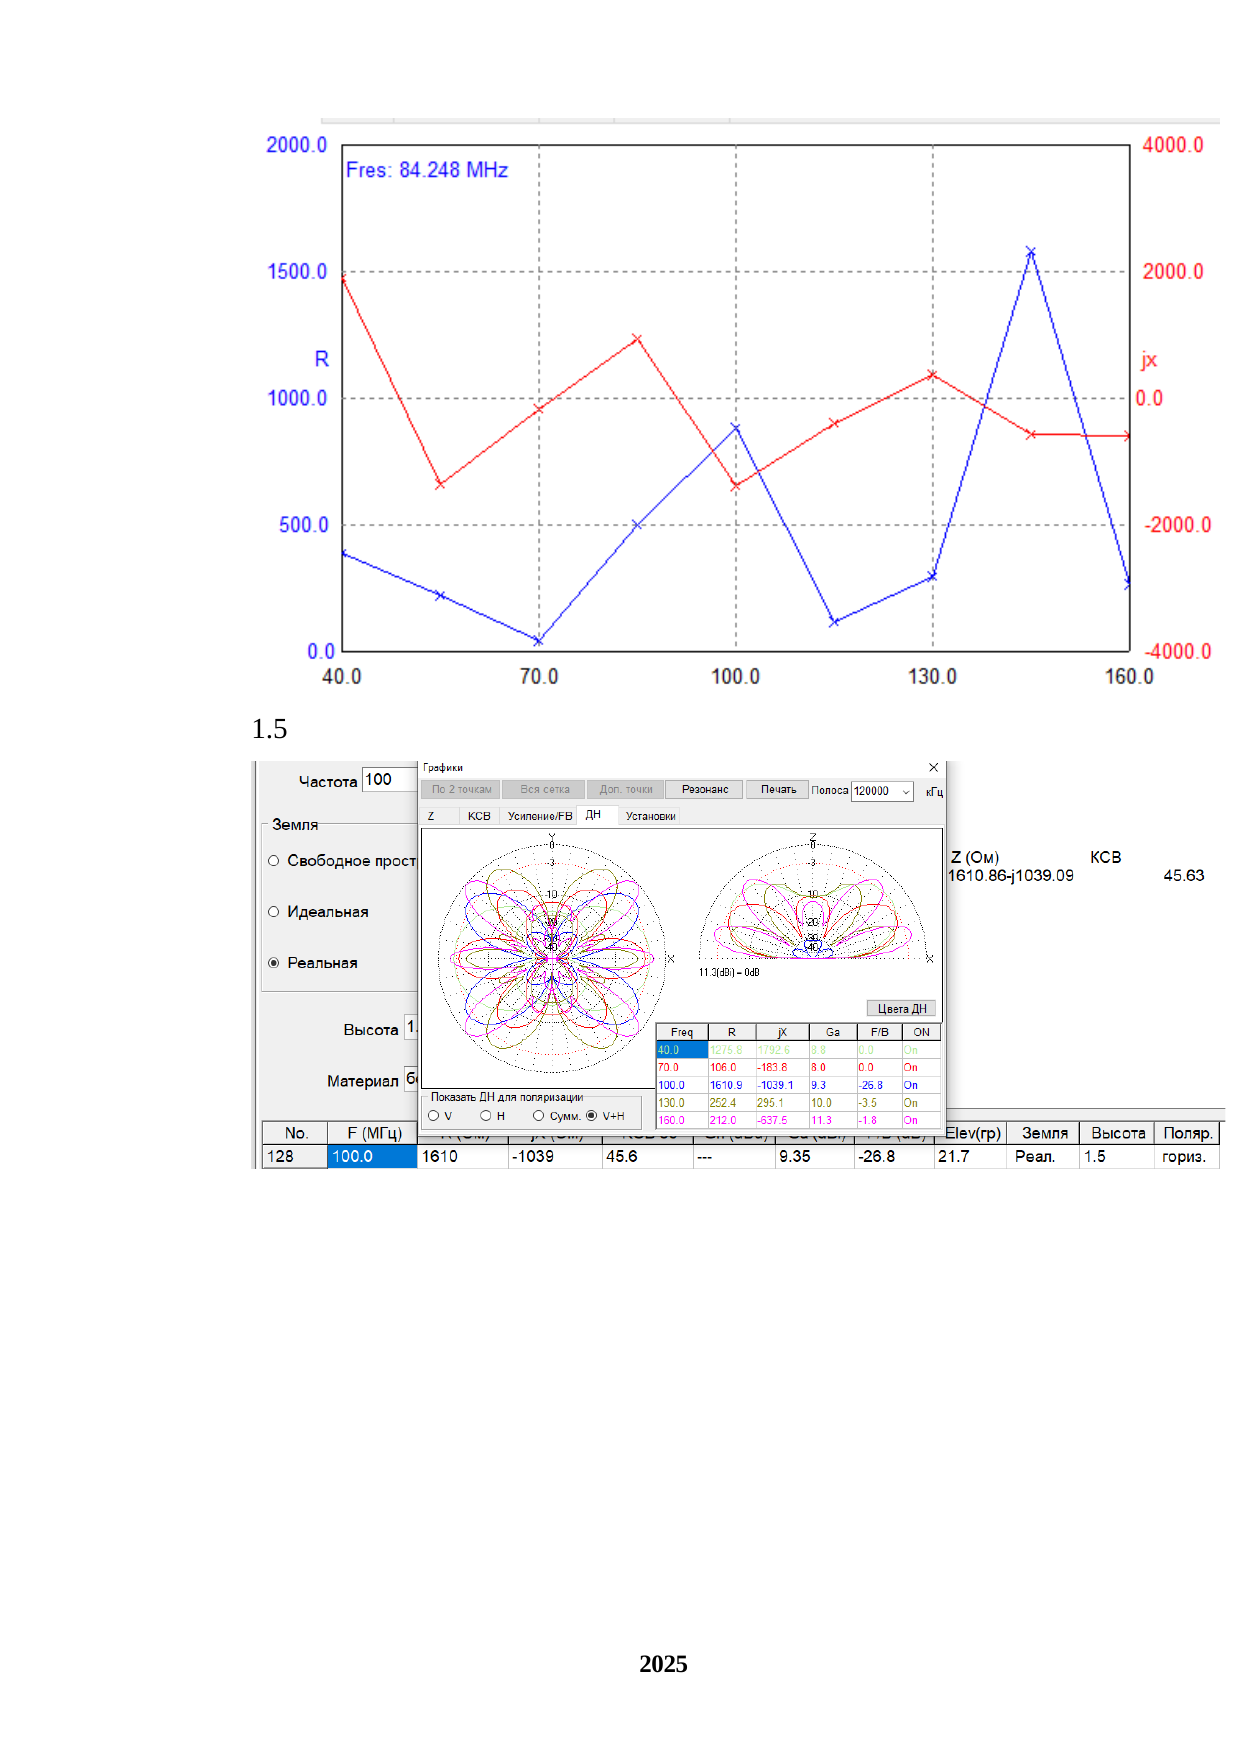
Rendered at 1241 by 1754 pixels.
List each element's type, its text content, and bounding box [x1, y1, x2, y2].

picture [251, 761, 1226, 1169]
picture [251, 118, 1220, 695]
text 1.5 [177, 711, 1152, 745]
